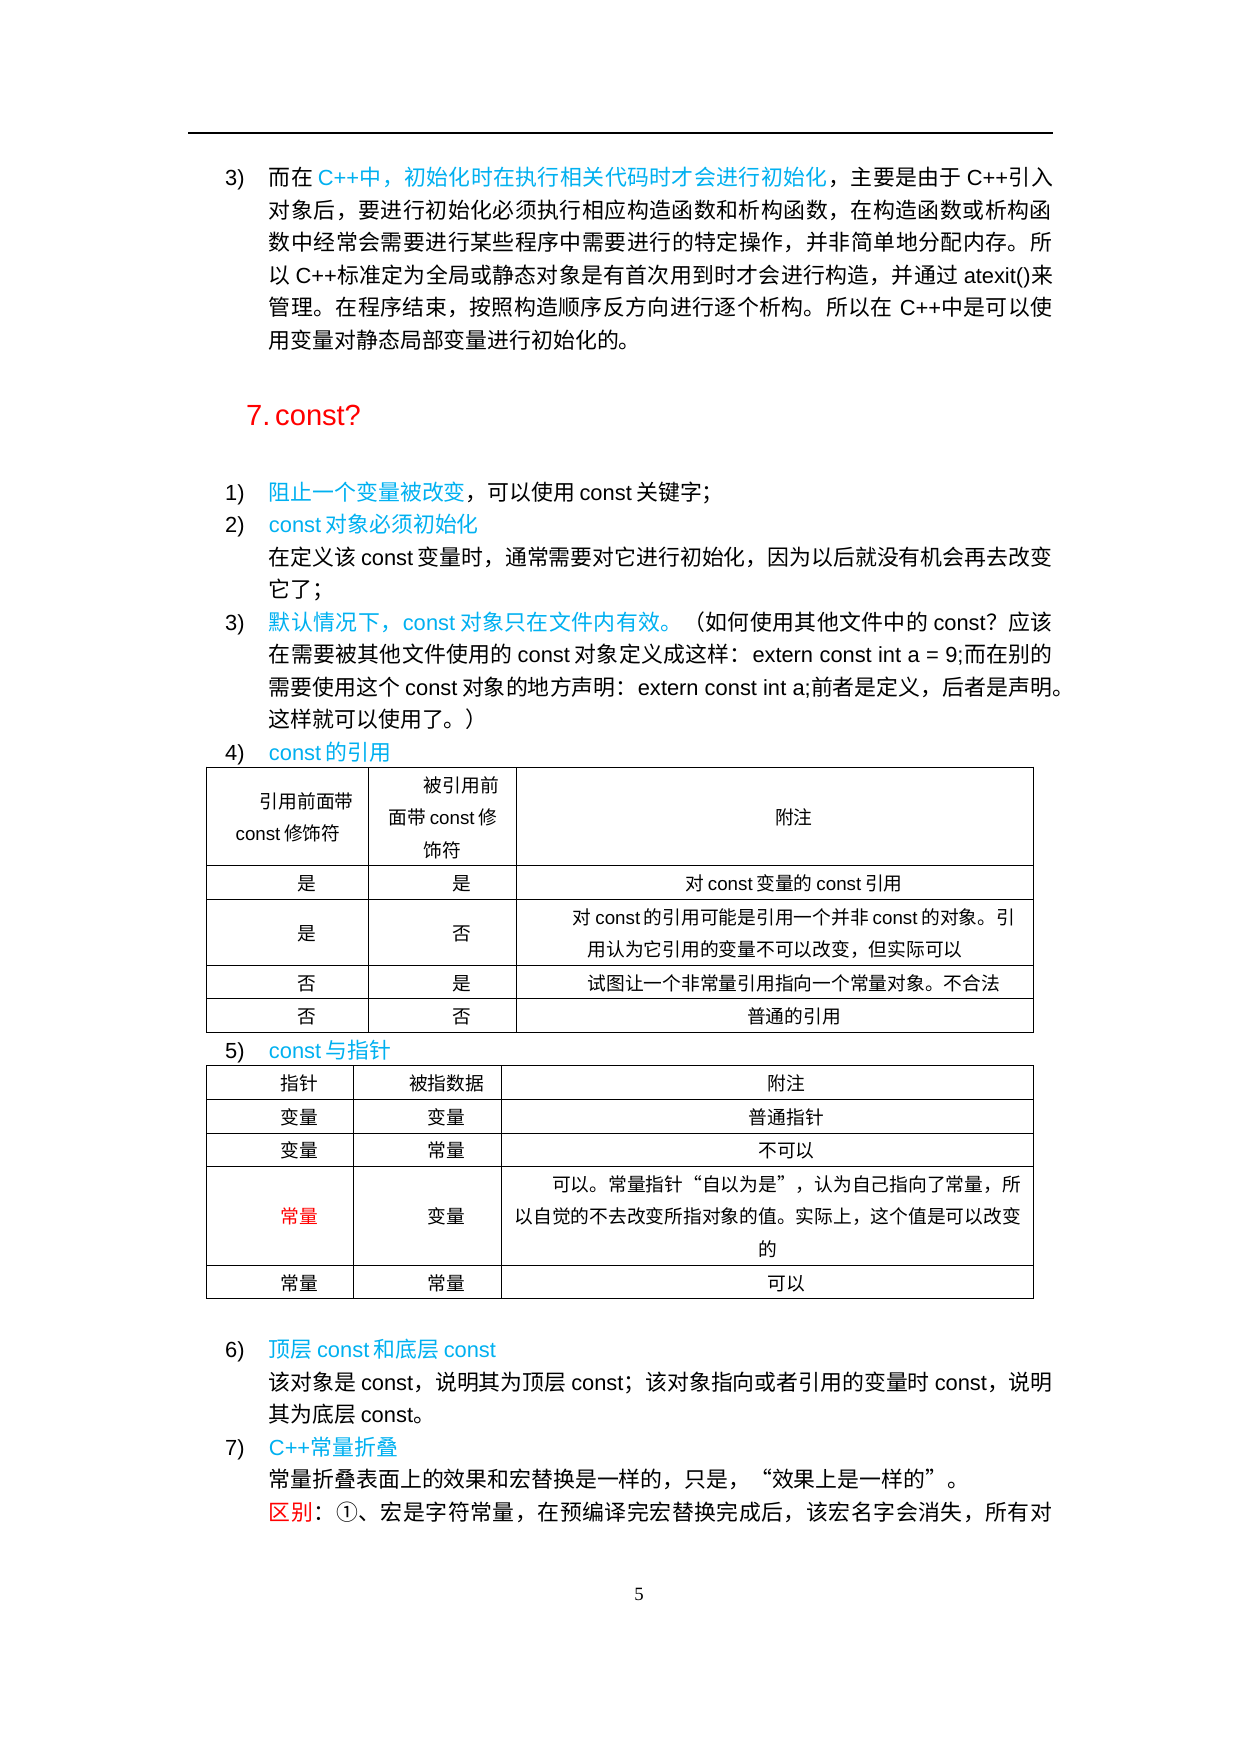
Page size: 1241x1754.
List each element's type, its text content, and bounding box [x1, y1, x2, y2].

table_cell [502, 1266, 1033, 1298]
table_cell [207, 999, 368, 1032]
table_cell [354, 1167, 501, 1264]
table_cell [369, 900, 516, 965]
picture [314, 612, 319, 632]
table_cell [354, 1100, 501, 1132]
list 顶层const和底层const [225, 1332, 1053, 1364]
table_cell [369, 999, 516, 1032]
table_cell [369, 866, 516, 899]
list 该对象是const，说明其为顶层const；该对象指向或者引用的变量时const，说明其为底层const。 [269, 1364, 1053, 1429]
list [269, 1494, 1053, 1527]
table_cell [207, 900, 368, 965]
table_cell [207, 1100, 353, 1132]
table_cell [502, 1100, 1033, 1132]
list const对象必须初始化 [225, 507, 1053, 539]
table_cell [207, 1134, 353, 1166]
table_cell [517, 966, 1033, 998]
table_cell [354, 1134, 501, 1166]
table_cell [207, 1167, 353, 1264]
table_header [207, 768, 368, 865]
list C++常量折叠 [225, 1429, 1053, 1462]
list const与指针 [225, 1033, 1053, 1065]
list 常量折叠表面上的效果和宏替换是一样的，只是，“效果上是一样的”。 [269, 1462, 1053, 1494]
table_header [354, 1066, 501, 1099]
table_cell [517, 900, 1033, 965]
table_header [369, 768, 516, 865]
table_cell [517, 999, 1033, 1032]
list 在定义该const变量时，通常需要对它进行初始化，因为以后就没有机会再去改变它了； [269, 539, 1053, 604]
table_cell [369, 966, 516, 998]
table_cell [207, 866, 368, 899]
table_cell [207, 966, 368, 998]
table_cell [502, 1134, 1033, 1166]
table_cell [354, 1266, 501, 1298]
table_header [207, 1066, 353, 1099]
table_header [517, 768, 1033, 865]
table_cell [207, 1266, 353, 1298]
list 阻止一个变量被改变，可以使用const关键字； [225, 474, 1053, 507]
subtitle const? [187, 382, 1053, 447]
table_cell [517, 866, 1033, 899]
list 而在C++中，初始化时在执行相关代码时才会进行初始化，主要是由于C++引入对象后，要进行初始化必须执行相应构造函数和析构函数，在构造函数或析构函数中经常会需要进行某些程序中需要进行的特定操作，并非简单地分配内存。所以C++标准定为全局或静态对象是有首次用到时才会进行构造，并通过atexit()来管理。在程序结束，按照构造顺序反方向进行逐个析构。所以在C++中是可以使用变量对静态局部变量进行初始化的。 [225, 160, 1053, 355]
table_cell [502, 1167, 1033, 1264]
list const的引用 [225, 734, 1053, 767]
list 默认情况下，const对象只在文件内有效。（如何使用其他文件中的const？应该在需要被其他文件使用的const对象定义成这样：extern const int a = 9;而在别的需要使用这个const对象的地方声明：extern const int a;前者是定义，后者是声明。这样就可以使用了。） [225, 604, 1053, 734]
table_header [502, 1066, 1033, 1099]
